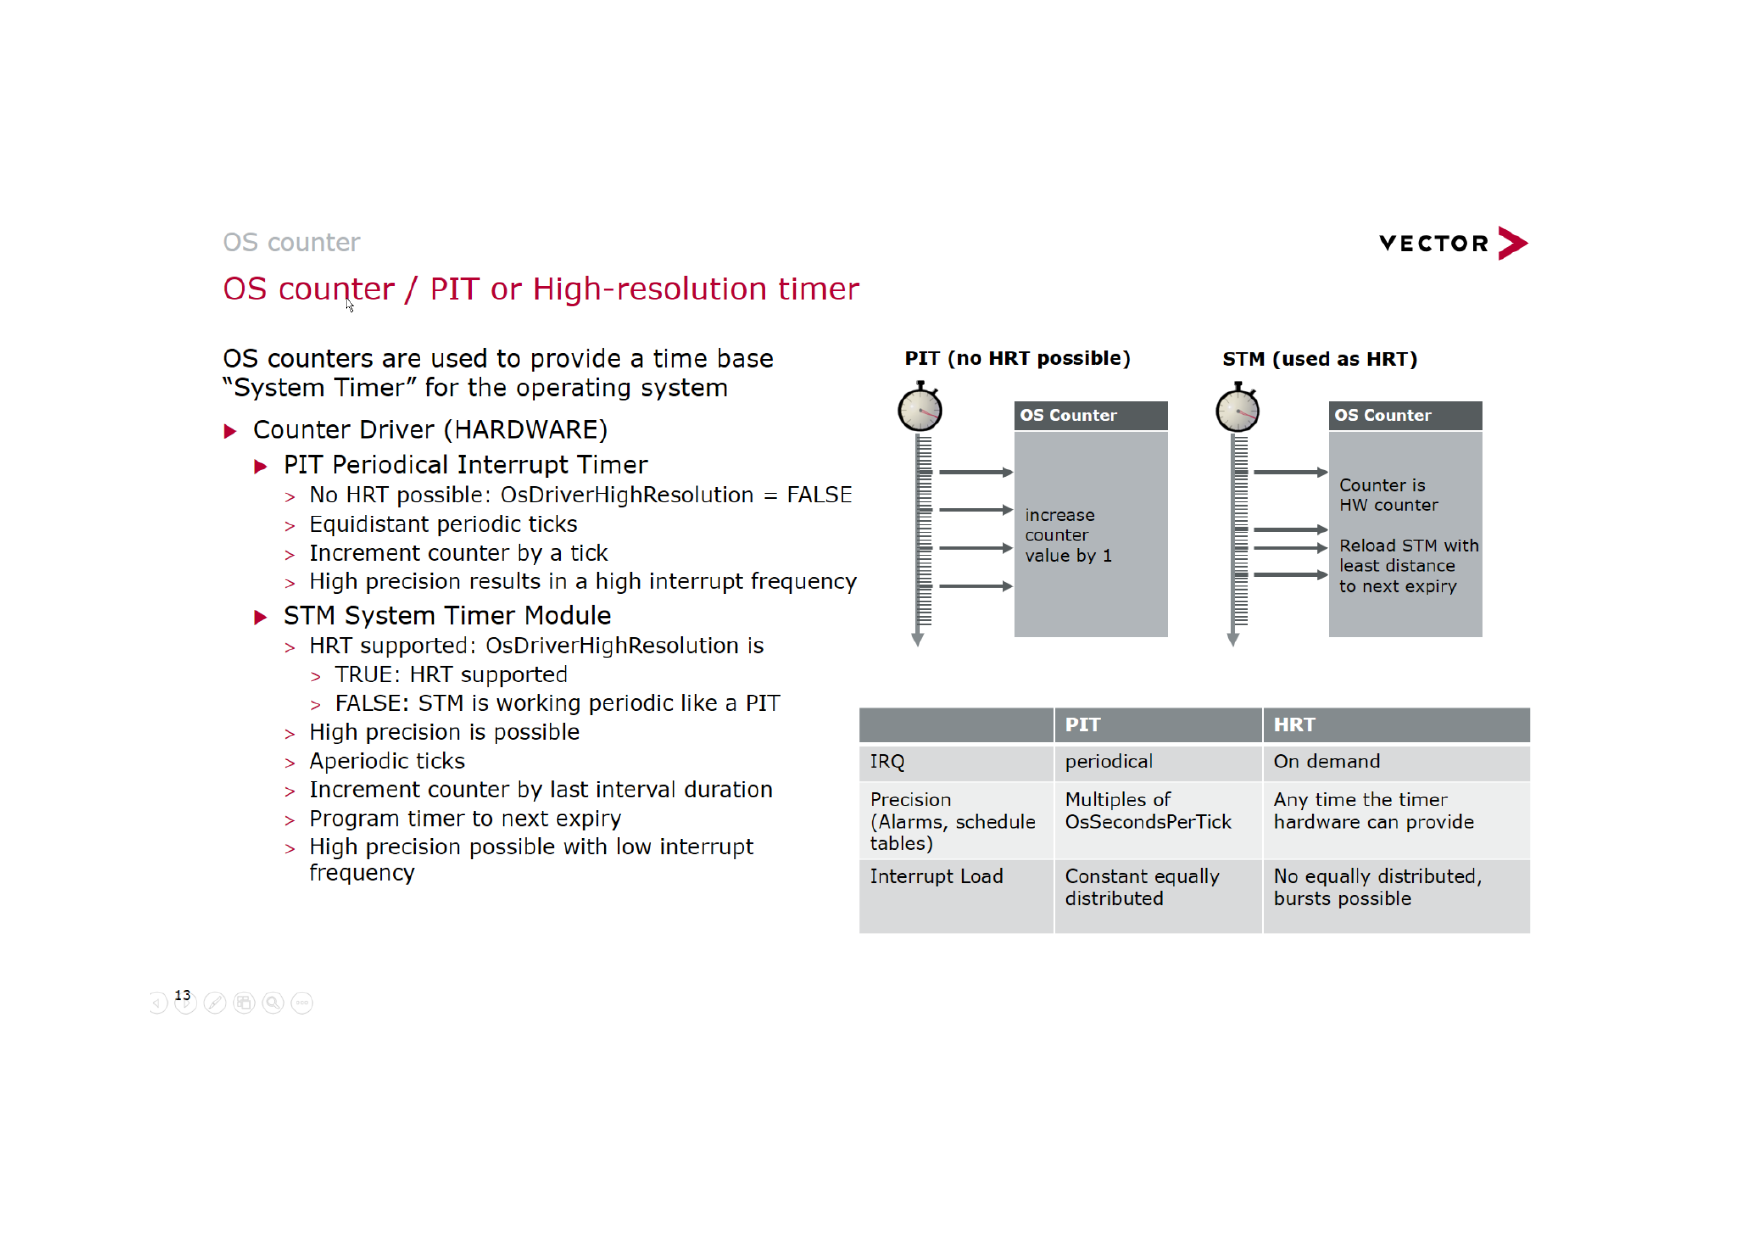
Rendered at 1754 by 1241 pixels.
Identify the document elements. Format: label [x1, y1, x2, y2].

picture [150, 197, 1604, 1016]
